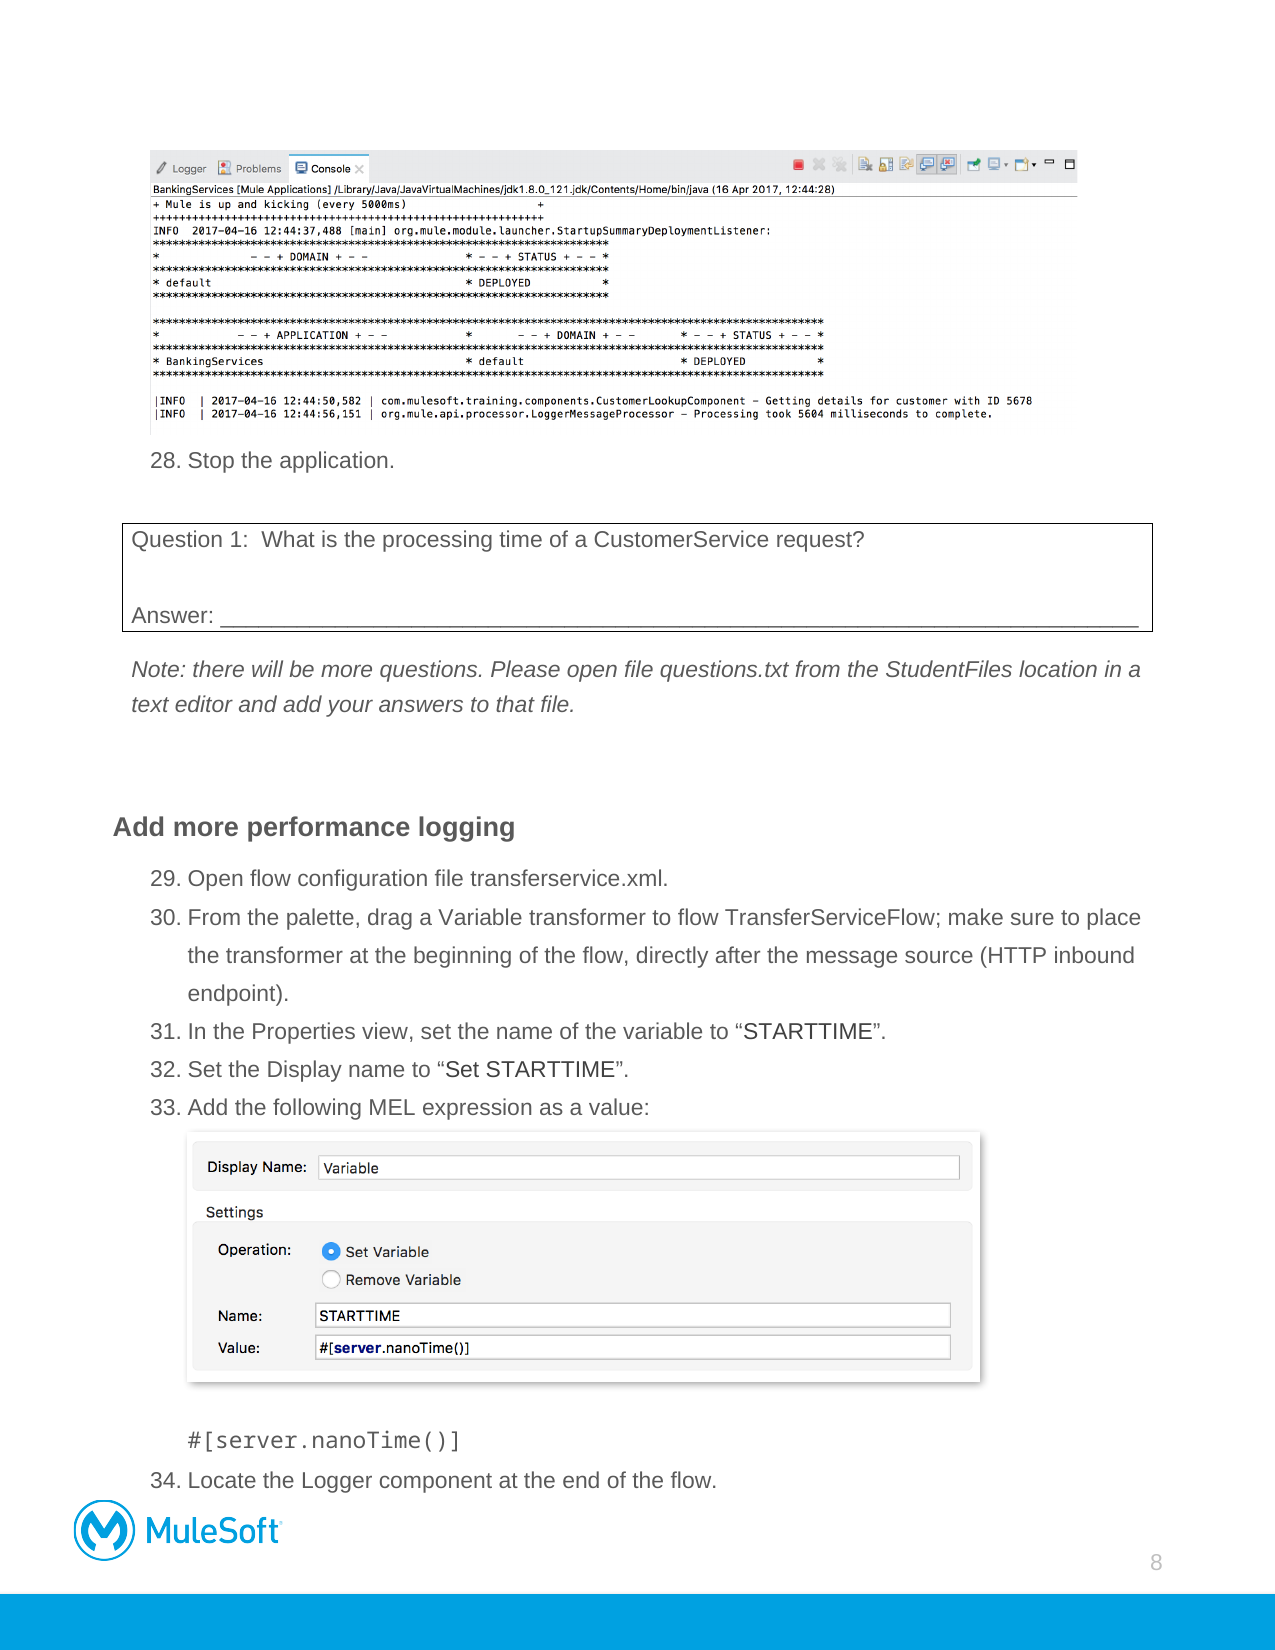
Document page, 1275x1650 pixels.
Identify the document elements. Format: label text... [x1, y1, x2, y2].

text In the Properties view, set the name of the variable to “STARTTIME”. [150, 1018, 1162, 1044]
text Open flow configuration file transferservice.xml. [150, 865, 1162, 892]
picture [113, 1500, 283, 1561]
text From the palette, drag a Variable transformer to flow TransferServiceFlow; make sure to place the transformer at the beginning of the flow, directly after the message source (HTTP inbound endpoint). [150, 903, 1162, 1006]
picture [76, 1503, 132, 1558]
text Locate the Logger component at the end of the flow. [150, 1467, 1162, 1494]
text Stop the application. [150, 447, 1162, 473]
picture [187, 1132, 980, 1382]
picture [150, 150, 1078, 435]
picture [73, 1500, 92, 1522]
picture [73, 1539, 95, 1561]
text Set the Display name to “Set STARTTIME”. [150, 1056, 1162, 1082]
